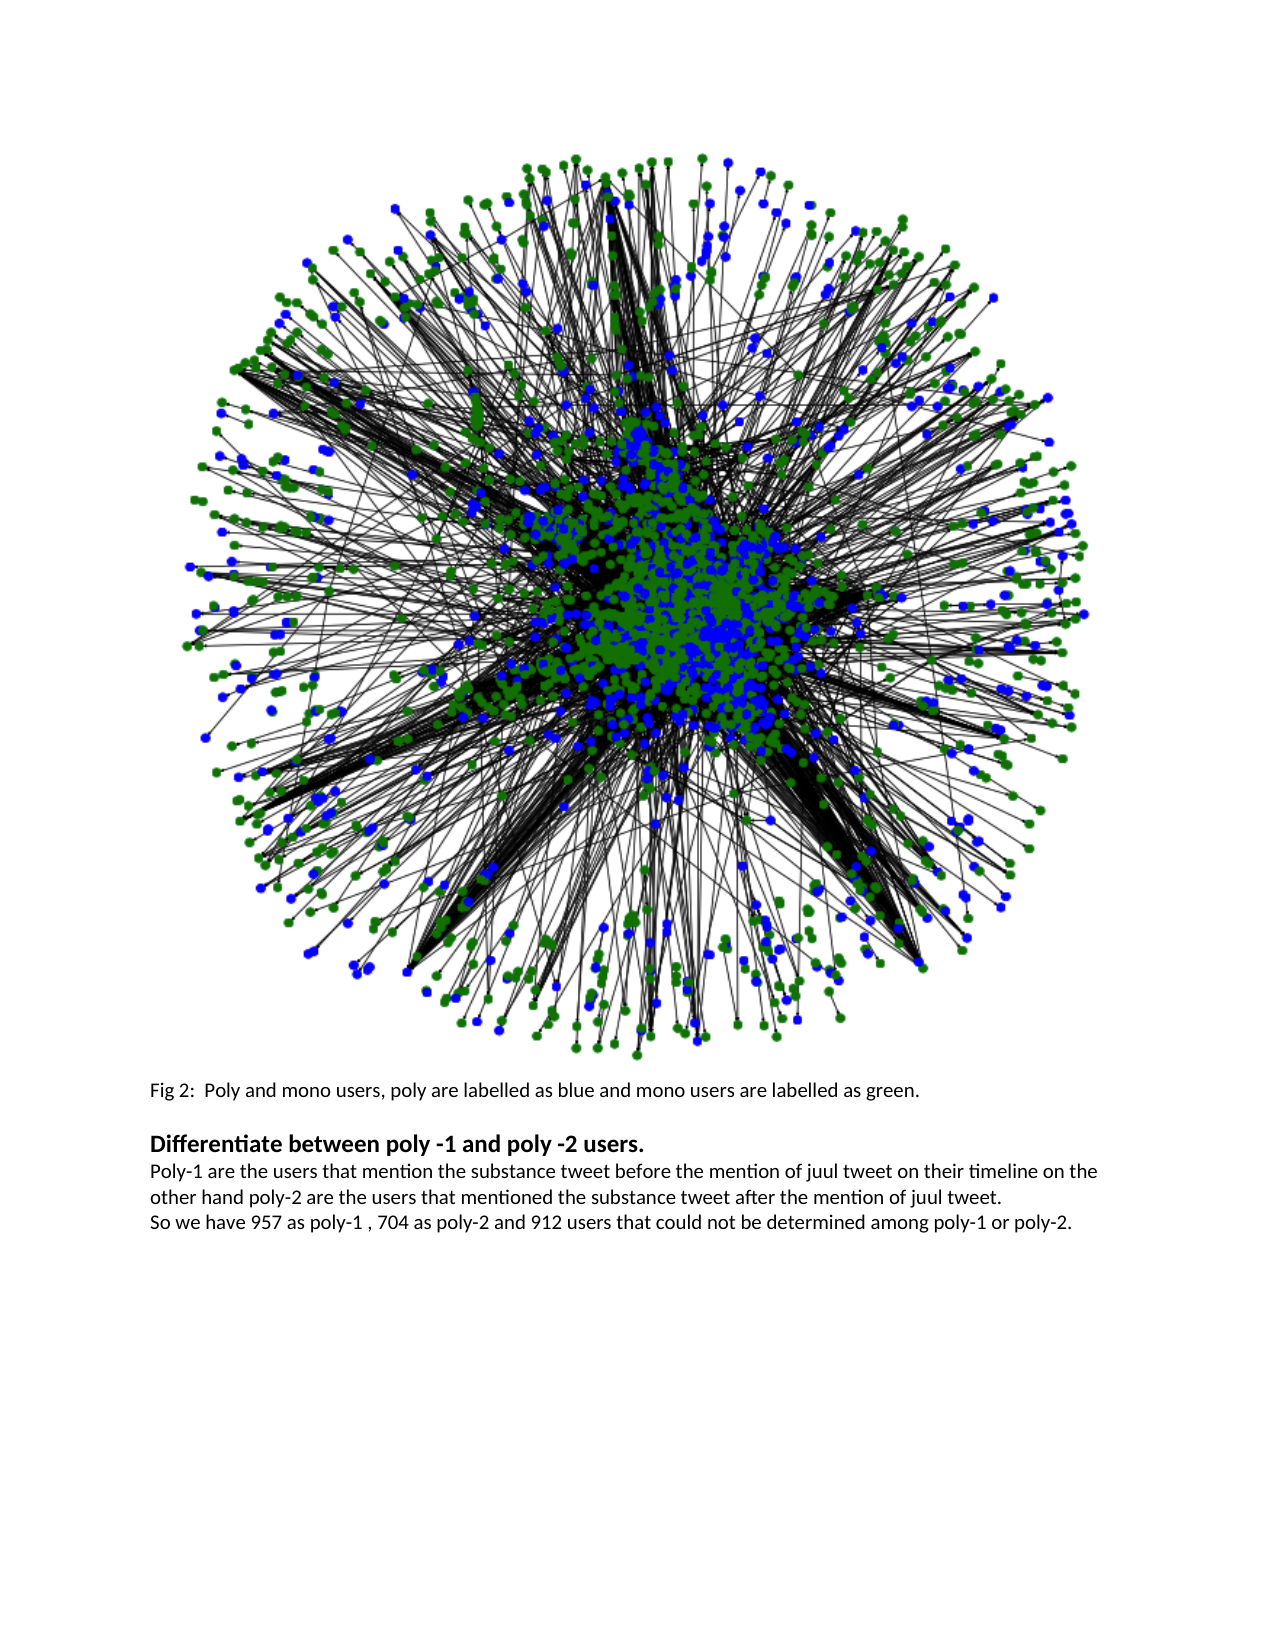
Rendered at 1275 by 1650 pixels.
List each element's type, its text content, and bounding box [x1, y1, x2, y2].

text Poly-1 are the users that mention the substance tweet before the mention of juul tweet on their timeline on the other hand poly-2 are the users that mentioned the substance tweet after the mention of juul tweet. [150, 1158, 1125, 1209]
text So we have 957 as poly-1 , 704 as poly-2 and 912 users that could not be determined among poly-1 or poly-2. [150, 1209, 1125, 1235]
picture [150, 150, 1125, 1077]
text Fig 2: Poly and mono users, poly are labelled as blue and mono users are labelled as green. [150, 1077, 1125, 1102]
text Differentiate between poly -1 and poly -2 users. [150, 1128, 1125, 1158]
